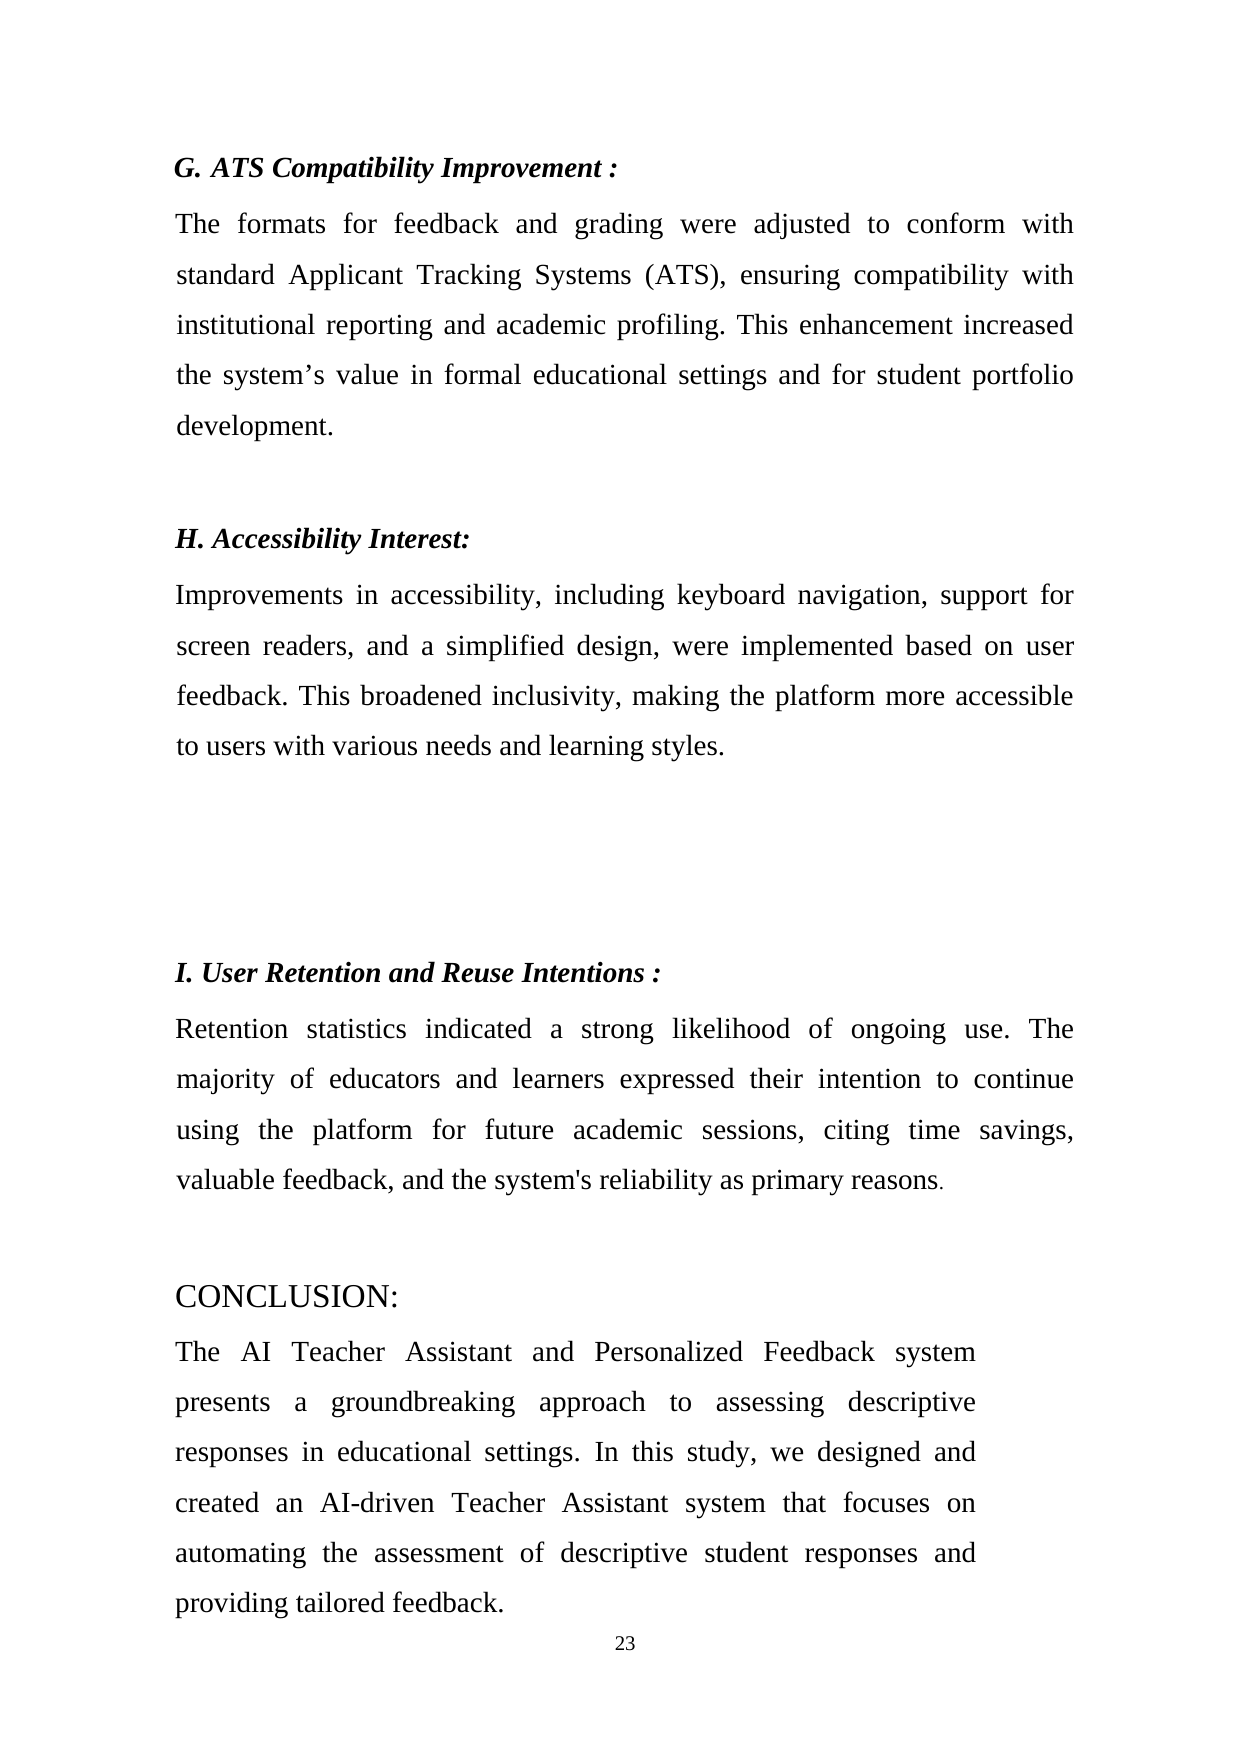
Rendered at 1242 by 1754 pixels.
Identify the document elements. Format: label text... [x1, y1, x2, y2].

text The AI Teacher Assistant and Personalized Feedback system presents a groundbreaking approach to assessing descriptive responses in educational settings. In this study, we designed and created an AI-driven Teacher Assistant system that focuses on automating the assessment of descriptive student responses and providing tailored feedback. [175, 1334, 977, 1619]
text Improvements in accessibility, including keyboard navigation, support for screen readers, and a simplified design, were implemented based on user feedback. This broadened inclusivity, making the platform more accessible to users with various needs and learning styles. [175, 577, 1075, 762]
text The formats for feedback and grading were adjusted to conform with standard Applicant Tracking Systems (ATS), ensuring compatibility with institutional reporting and academic profiling. This enhancement increased the system’s value in formal educational settings and for student portfolio development. [175, 207, 1075, 441]
text Retention statistics indicated a strong likelihood of ongoing use. The majority of educators and learners expressed their intention to continue using the platform for future academic sessions, citing time savings, valuable feedback, and the system's reliability as primary reasons. [175, 1011, 1075, 1196]
text H. Accessibility Interest: [175, 521, 1075, 554]
list ATS Compatibility Improvement : [173, 150, 1075, 183]
text CONCLUSION: [175, 1276, 977, 1314]
text I. User Retention and Reuse Intentions : [175, 955, 1075, 988]
